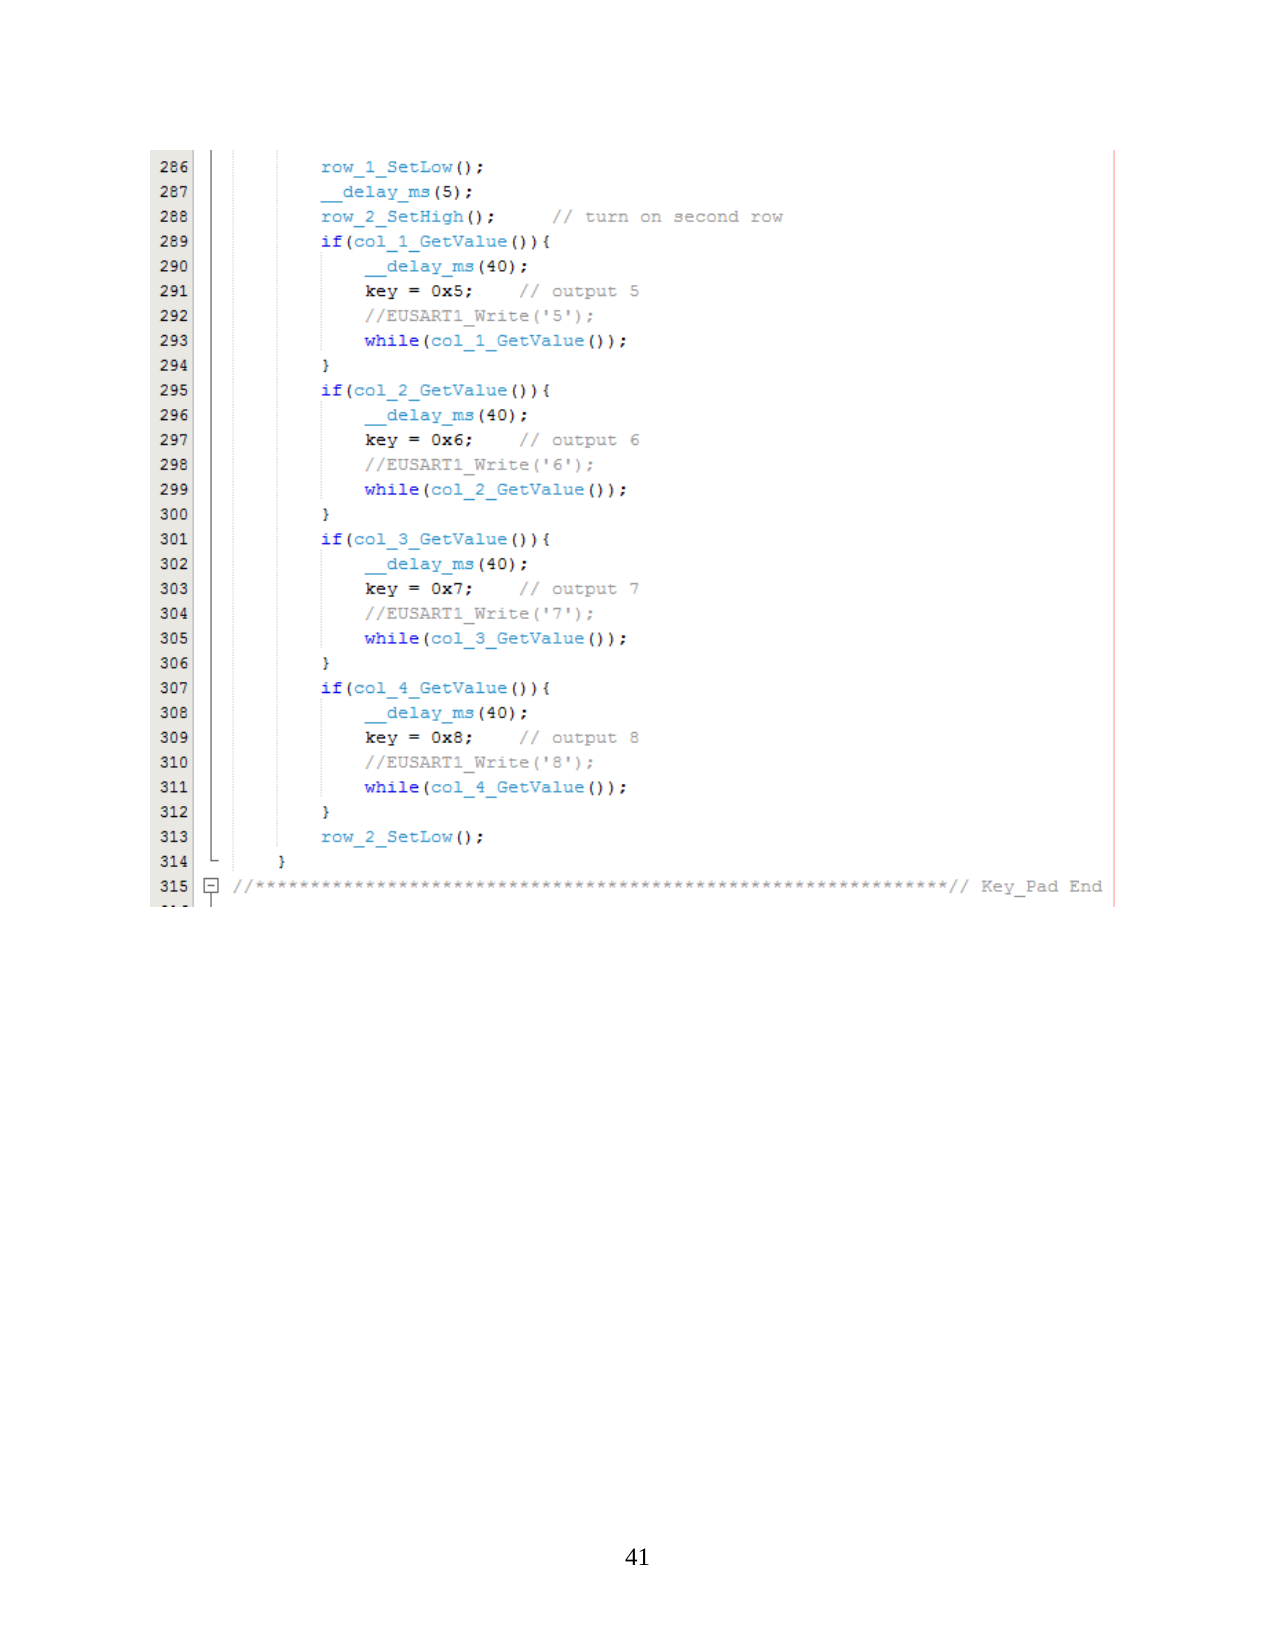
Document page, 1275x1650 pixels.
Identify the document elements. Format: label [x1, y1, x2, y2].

picture [150, 150, 1125, 907]
